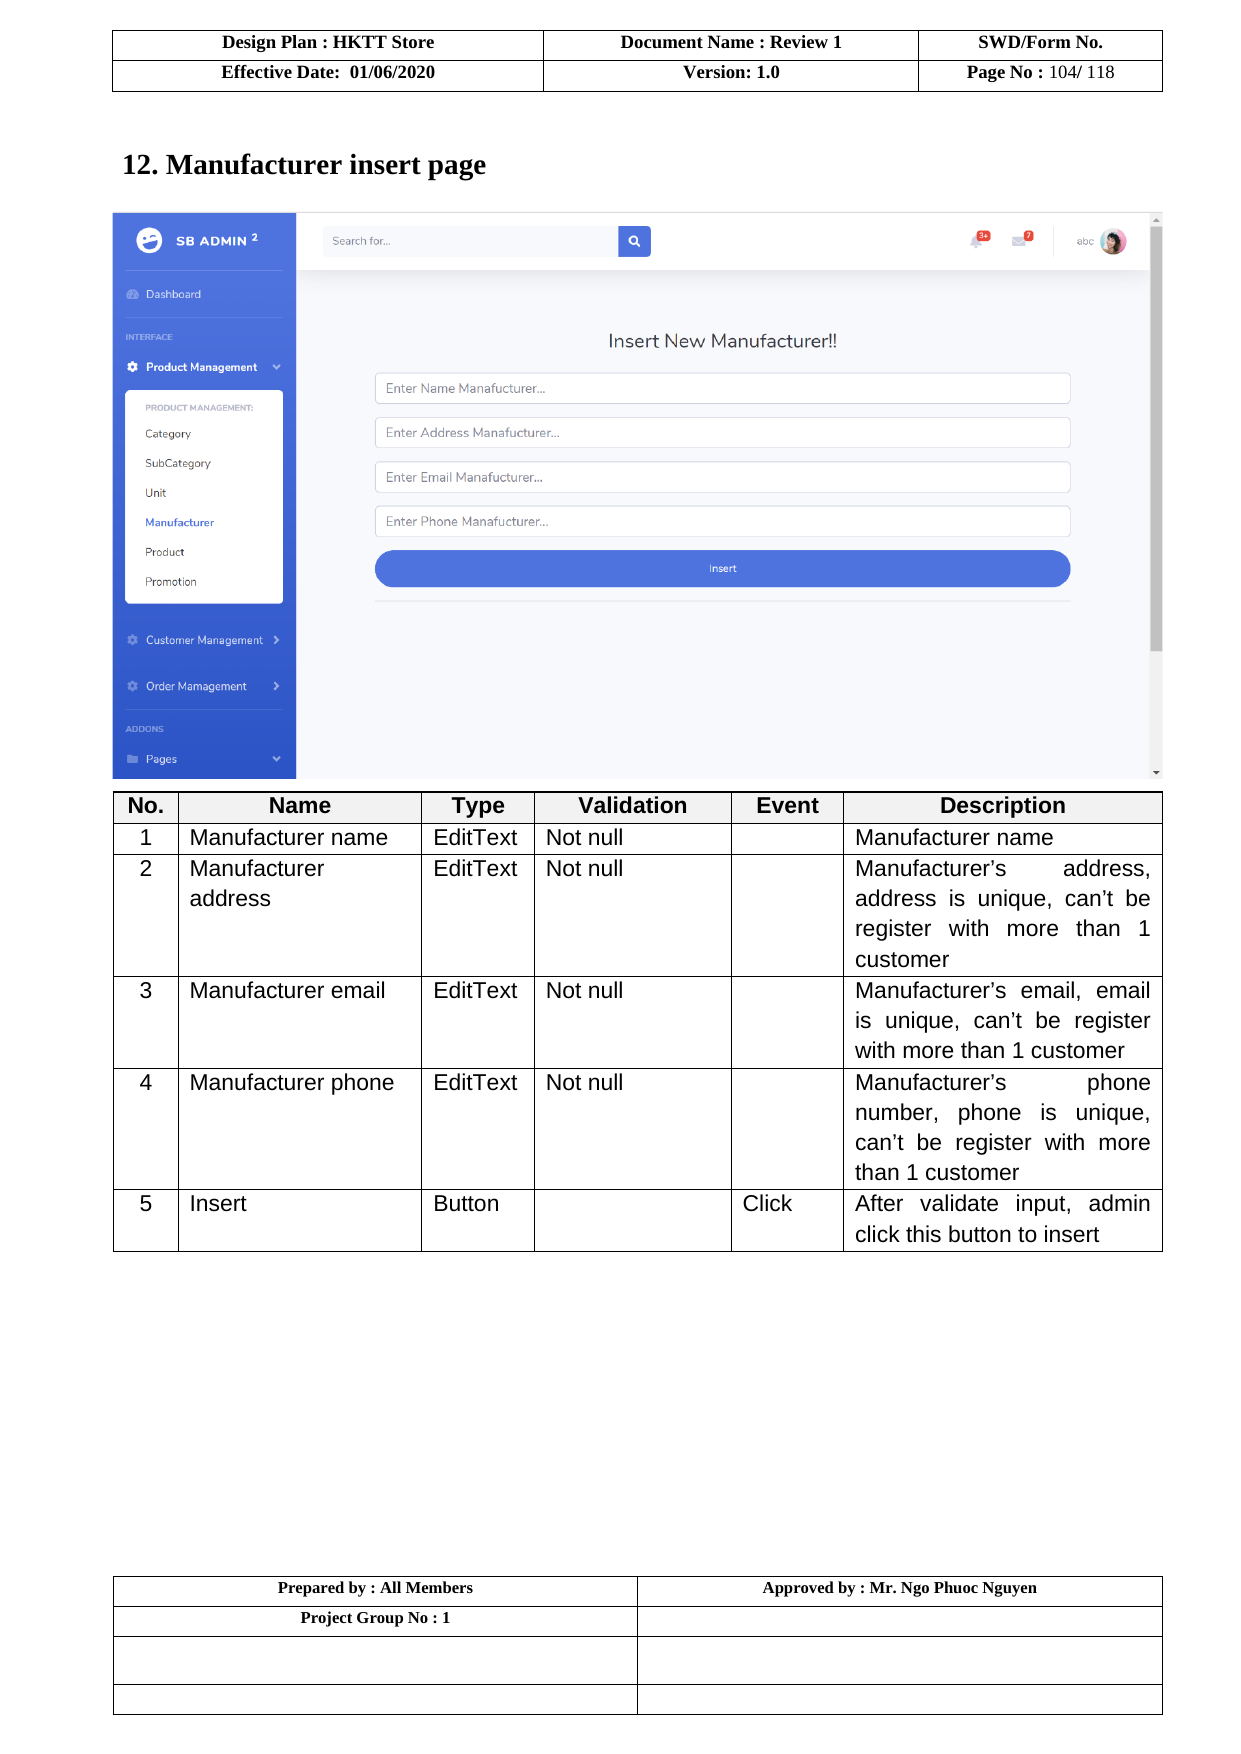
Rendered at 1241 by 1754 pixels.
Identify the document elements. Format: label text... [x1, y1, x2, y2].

table_header Type [422, 793, 534, 823]
table_cell Not null [535, 1069, 731, 1189]
table_cell 3 [114, 977, 178, 1067]
subtitle 12. Manufacturer insert page [122, 147, 1162, 181]
table_cell Manufacturer’s address, address is unique, can’t be register with more than 1 customer [844, 855, 1162, 976]
table_cell Not null [535, 824, 731, 854]
table_cell Insert [179, 1190, 421, 1251]
table_cell EditText [422, 855, 534, 976]
table_cell Manufacturer’s email, email is unique, can’t be register with more than 1 customer [844, 977, 1162, 1067]
table_cell Click [732, 1190, 843, 1251]
table_cell EditText [422, 1069, 534, 1189]
picture [112, 209, 1163, 779]
table_cell 5 [114, 1190, 178, 1251]
table_cell EditText [422, 824, 534, 854]
table_header Validation [535, 793, 731, 823]
table_cell Button [422, 1190, 534, 1251]
table_cell [732, 977, 843, 1067]
table_cell Manufacturer address [179, 855, 421, 976]
table_cell [732, 855, 843, 976]
table_header Description [844, 793, 1162, 823]
table_cell [732, 824, 843, 854]
table_header Event [732, 793, 843, 823]
table_cell Manufacturer phone [179, 1069, 421, 1189]
table_cell 1 [114, 824, 178, 854]
table_cell Manufacturer email [179, 977, 421, 1067]
table_cell After validate input, admin click this button to insert [844, 1190, 1162, 1251]
table_cell 2 [114, 855, 178, 976]
table_header No. [114, 793, 178, 823]
table_cell Manufacturer name [179, 824, 421, 854]
table_cell Not null [535, 855, 731, 976]
table_cell Not null [535, 977, 731, 1067]
table_header Name [179, 793, 421, 823]
table_cell Manufacturer’s phone number, phone is unique, can’t be register with more than 1 customer [844, 1069, 1162, 1189]
table_cell [732, 1069, 843, 1189]
table_cell [535, 1190, 731, 1251]
table_cell Manufacturer name [844, 824, 1162, 854]
table_cell 4 [114, 1069, 178, 1189]
table_cell EditText [422, 977, 534, 1067]
